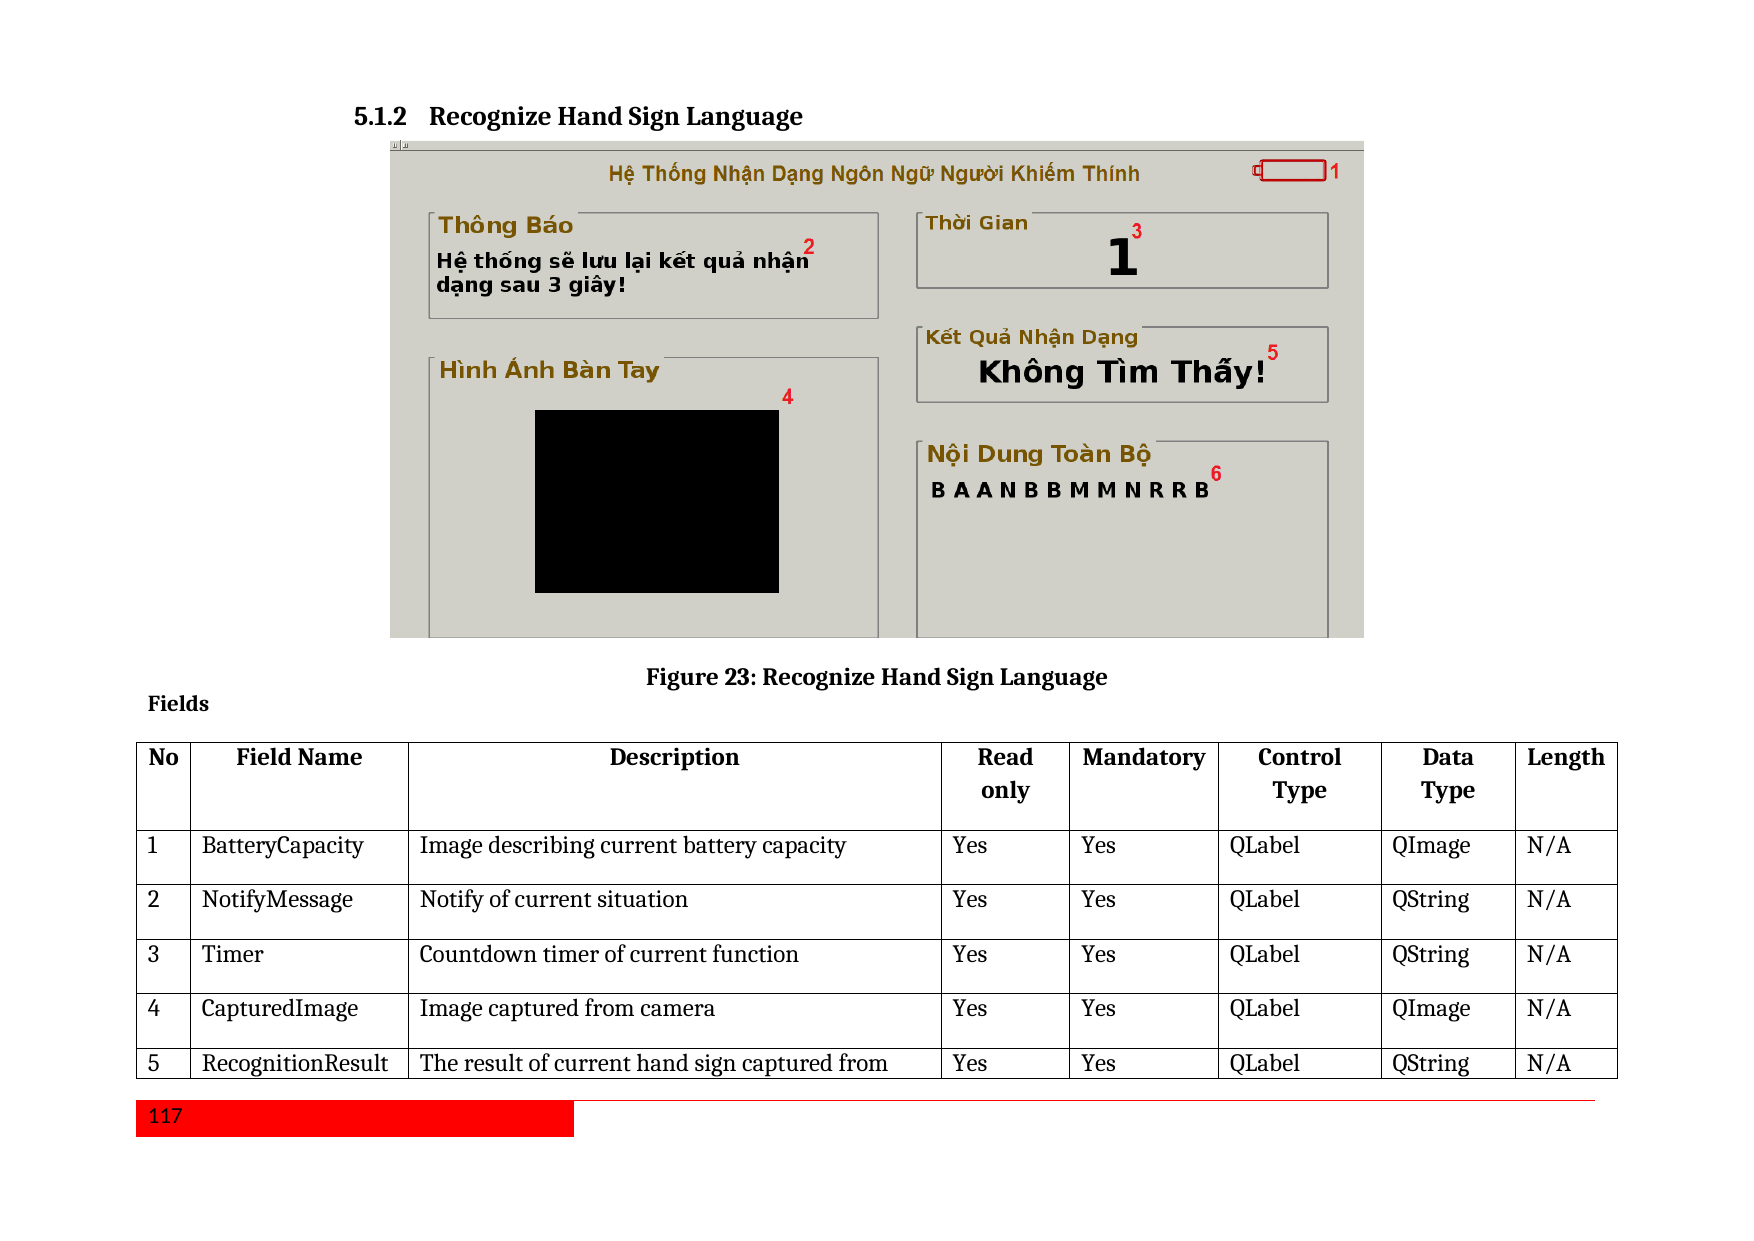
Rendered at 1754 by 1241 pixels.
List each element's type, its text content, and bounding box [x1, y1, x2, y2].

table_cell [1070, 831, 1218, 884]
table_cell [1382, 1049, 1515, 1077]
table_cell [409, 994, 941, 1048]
text Fields [148, 691, 1606, 717]
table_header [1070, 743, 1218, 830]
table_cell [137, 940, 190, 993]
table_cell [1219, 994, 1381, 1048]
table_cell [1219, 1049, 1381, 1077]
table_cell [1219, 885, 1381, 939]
list Figure 23: Recognize Hand Sign Language [148, 662, 1606, 691]
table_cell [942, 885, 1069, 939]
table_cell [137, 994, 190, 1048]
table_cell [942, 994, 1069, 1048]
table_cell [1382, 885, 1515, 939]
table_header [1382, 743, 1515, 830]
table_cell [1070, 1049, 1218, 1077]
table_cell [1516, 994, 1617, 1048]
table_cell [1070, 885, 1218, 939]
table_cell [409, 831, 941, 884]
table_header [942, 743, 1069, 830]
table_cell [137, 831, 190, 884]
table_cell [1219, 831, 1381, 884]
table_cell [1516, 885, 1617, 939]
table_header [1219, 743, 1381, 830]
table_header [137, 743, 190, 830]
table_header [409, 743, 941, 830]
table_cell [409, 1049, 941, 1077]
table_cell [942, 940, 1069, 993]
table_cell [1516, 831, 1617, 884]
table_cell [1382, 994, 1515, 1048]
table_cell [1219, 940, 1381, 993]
subtitle Recognize Hand Sign Language [354, 101, 1606, 132]
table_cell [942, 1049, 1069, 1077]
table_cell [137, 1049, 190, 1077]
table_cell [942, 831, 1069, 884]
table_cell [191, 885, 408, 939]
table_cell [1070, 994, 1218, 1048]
picture [390, 140, 1364, 638]
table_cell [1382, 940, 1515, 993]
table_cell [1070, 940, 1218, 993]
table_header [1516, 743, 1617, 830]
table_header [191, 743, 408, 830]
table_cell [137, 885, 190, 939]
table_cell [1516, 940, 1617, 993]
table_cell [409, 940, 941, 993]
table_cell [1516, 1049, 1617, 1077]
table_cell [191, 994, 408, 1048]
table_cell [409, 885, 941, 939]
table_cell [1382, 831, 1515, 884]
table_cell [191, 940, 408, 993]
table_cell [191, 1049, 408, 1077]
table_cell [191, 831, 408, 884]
